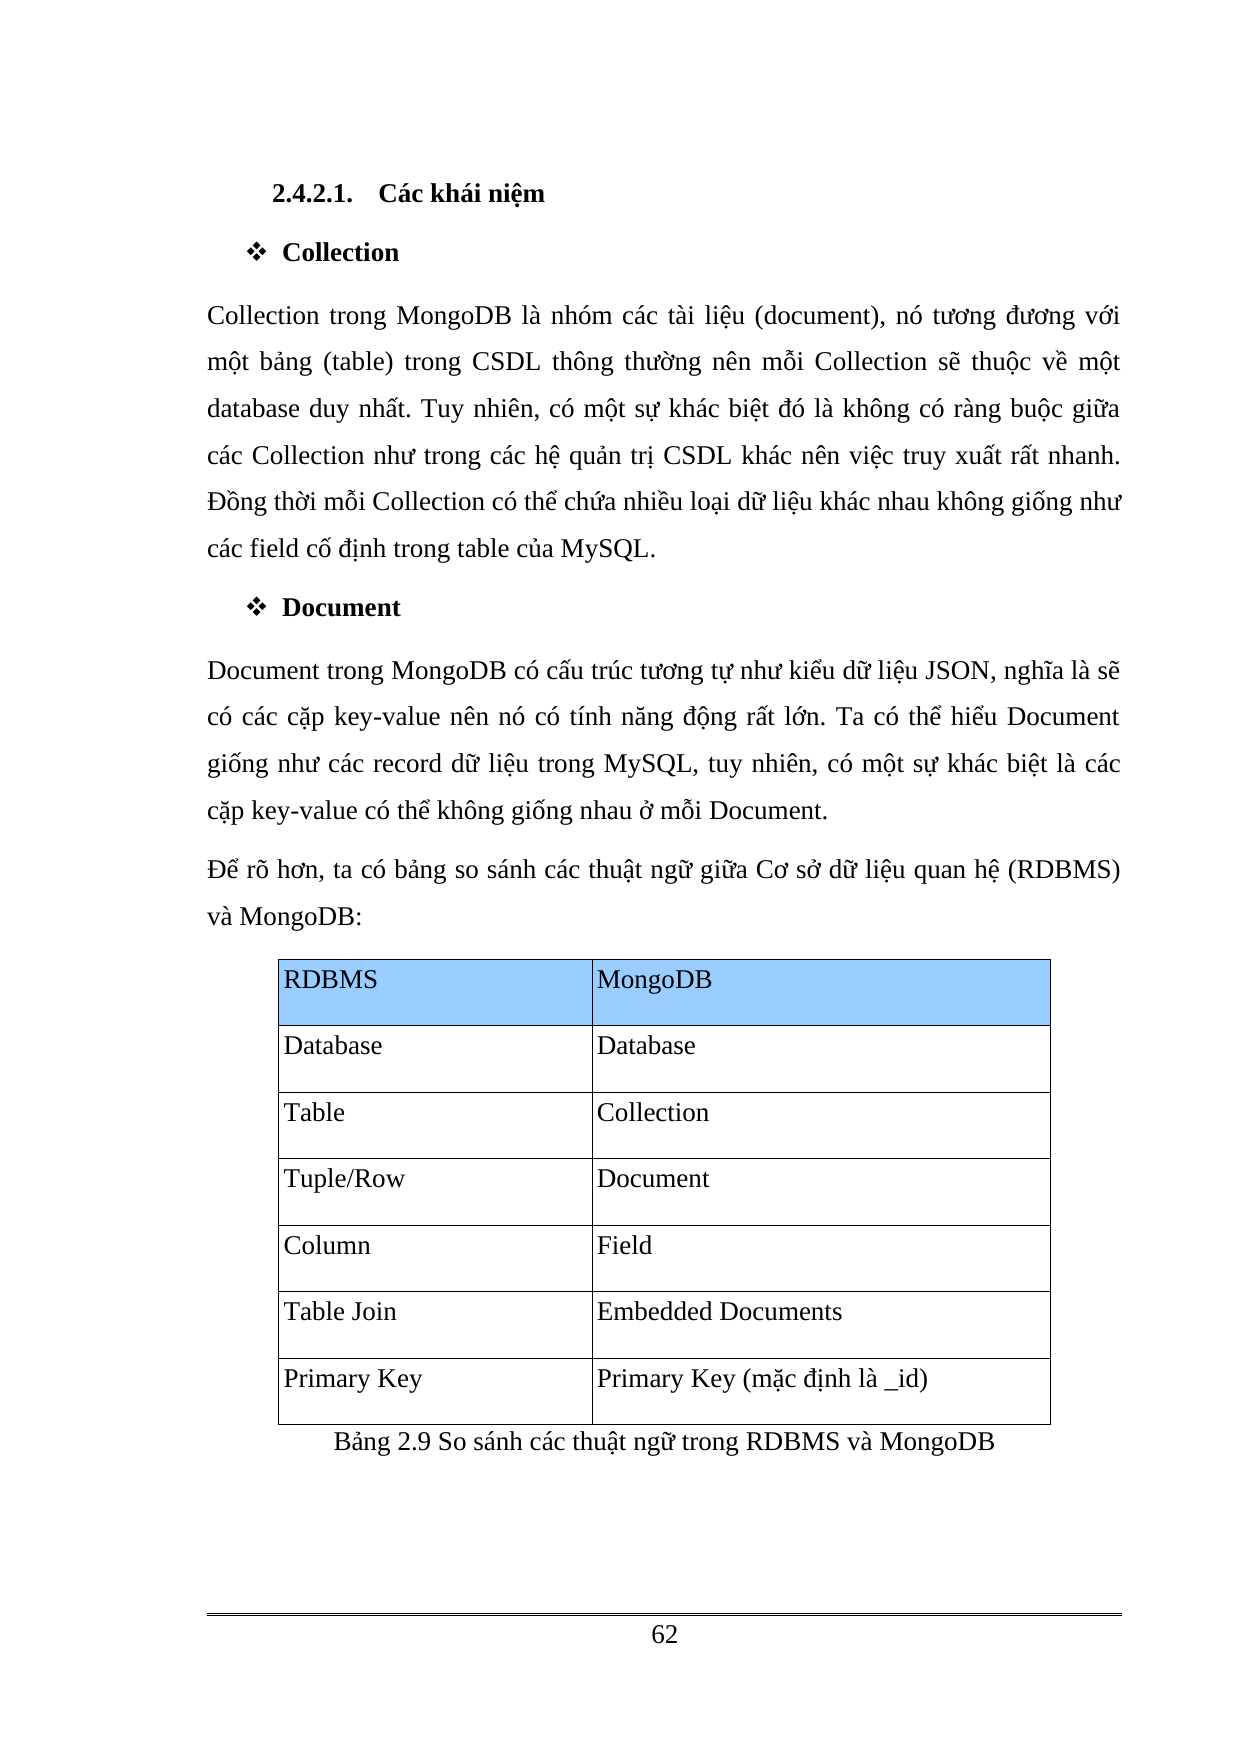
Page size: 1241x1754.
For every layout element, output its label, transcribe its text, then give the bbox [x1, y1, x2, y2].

table_cell Primary Key [279, 1359, 592, 1424]
table_cell Database [279, 1026, 592, 1092]
table_cell Collection [593, 1093, 1050, 1158]
subtitle Các khái niệm [272, 177, 1122, 208]
table_cell Field [593, 1226, 1050, 1291]
text Document trong MongoDB có cấu trúc tương tự như kiểu dữ liệu JSON, nghĩa là sẽ có các cặp key-value nên nó có tính năng động rất lớn. Ta có thể hiểu Document giống như các record dữ liệu trong MySQL, tuy nhiên, có một sự khác biệt là các cặp key-value có thể không giống nhau ở mỗi Document. [207, 654, 1122, 825]
table_header MongoDB [593, 960, 1050, 1025]
table_cell Document [593, 1159, 1050, 1225]
list Document [244, 591, 1122, 623]
list Collection [244, 236, 1122, 268]
table_cell Column [279, 1226, 592, 1291]
table_cell Table [279, 1093, 592, 1158]
table_cell Embedded Documents [593, 1292, 1050, 1358]
table_cell Tuple/Row [279, 1159, 592, 1225]
text Collection trong MongoDB là nhóm các tài liệu (document), nó tương đương với một bảng (table) trong CSDL thông thường nên mỗi Collection sẽ thuộc về một database duy nhất. Tuy nhiên, có một sự khác biệt đó là không có ràng buộc giữa các Collection như trong các hệ quản trị CSDL khác nên việc truy xuất rất nhanh. Đồng thời mỗi Collection có thể chứa nhiều loại dữ liệu khác nhau không giống như các field cố định trong table của MySQL. [207, 299, 1122, 563]
table_cell Table Join [279, 1292, 592, 1358]
text Để rõ hơn, ta có bảng so sánh các thuật ngữ giữa Cơ sở dữ liệu quan hệ (RDBMS) và MongoDB: [207, 853, 1122, 931]
table_header RDBMS [279, 960, 592, 1025]
table_cell Database [593, 1026, 1050, 1092]
table_cell Primary Key (mặc định là _id) [593, 1359, 1050, 1424]
